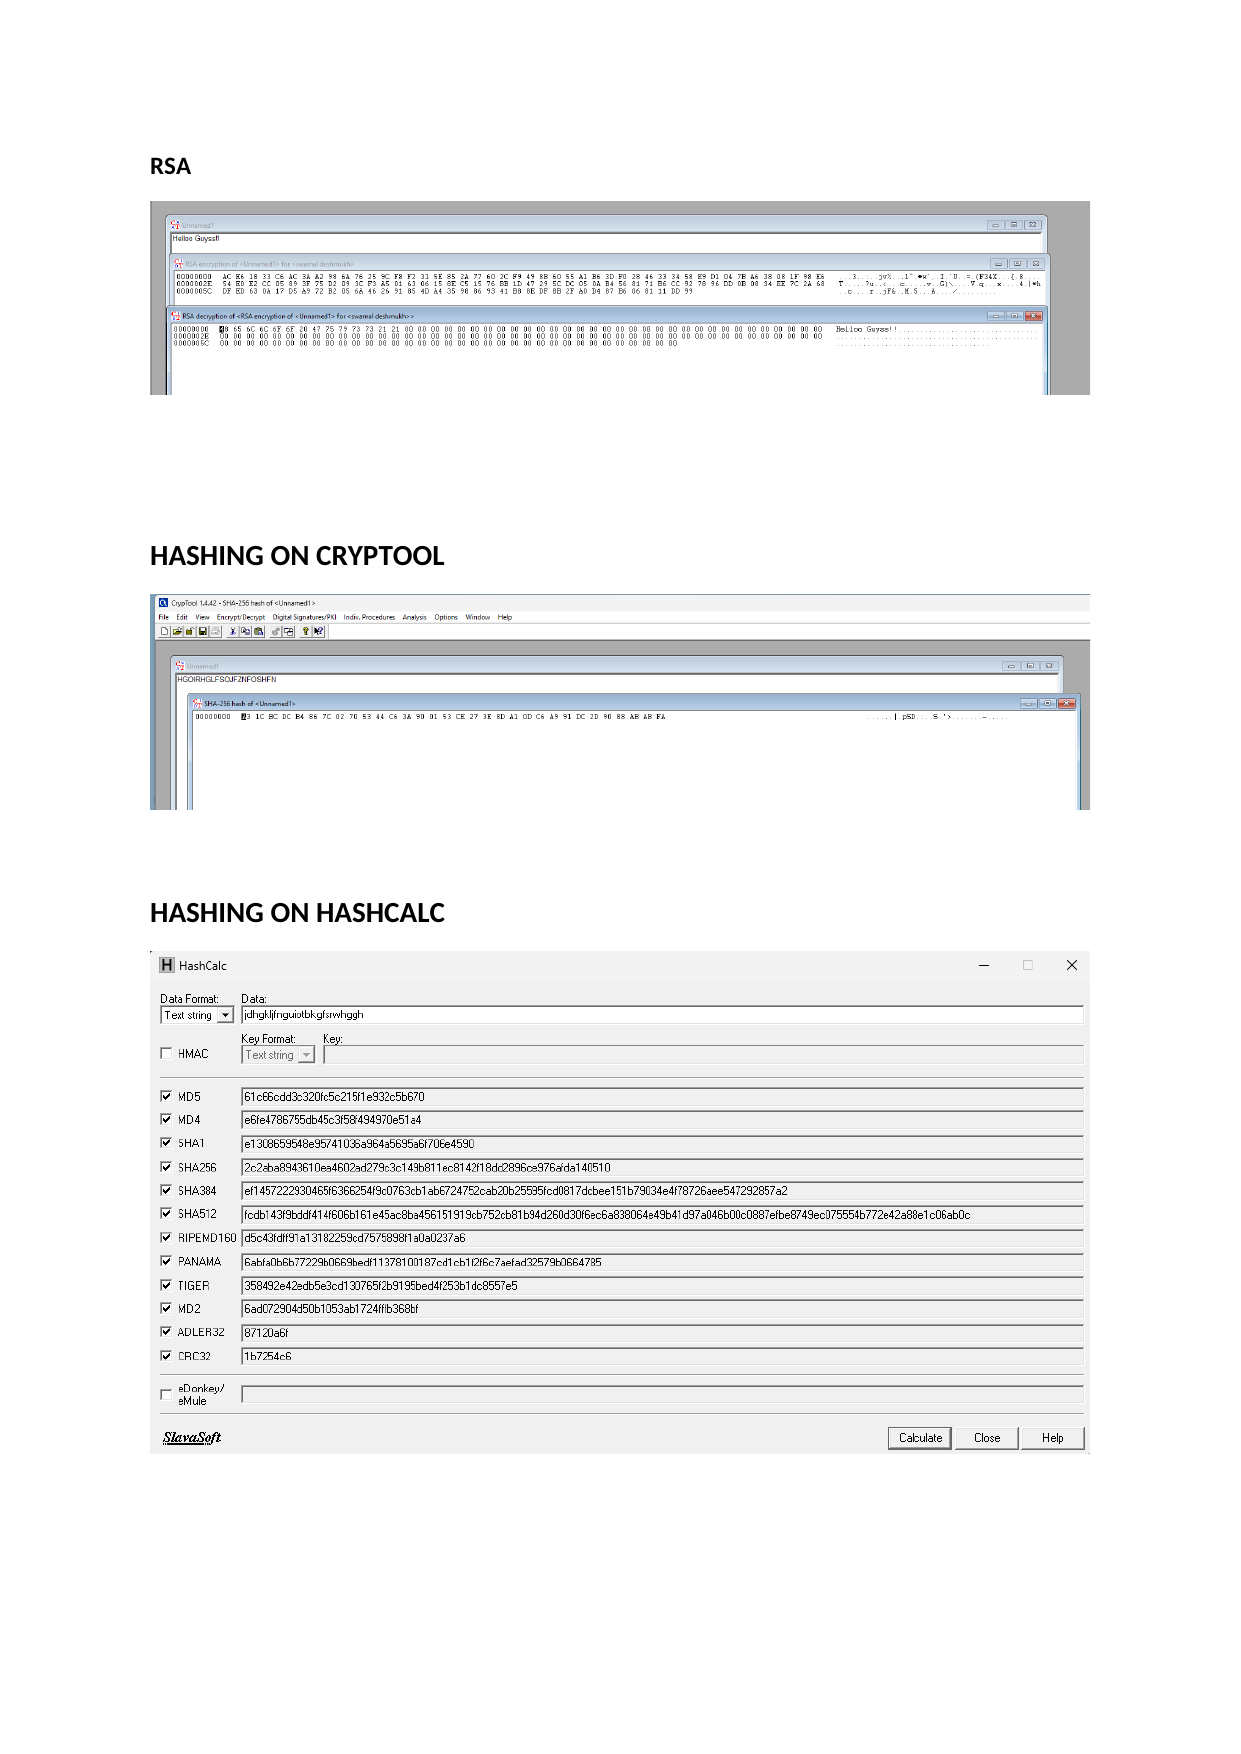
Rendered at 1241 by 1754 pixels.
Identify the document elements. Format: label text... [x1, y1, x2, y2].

text HASHING ON HASHCALC [150, 894, 1090, 930]
text HASHING ON CRYPTOOL [150, 537, 1090, 573]
picture [150, 594, 1091, 810]
picture [150, 201, 1091, 395]
picture [150, 951, 1091, 1454]
text RSA [150, 150, 1090, 181]
